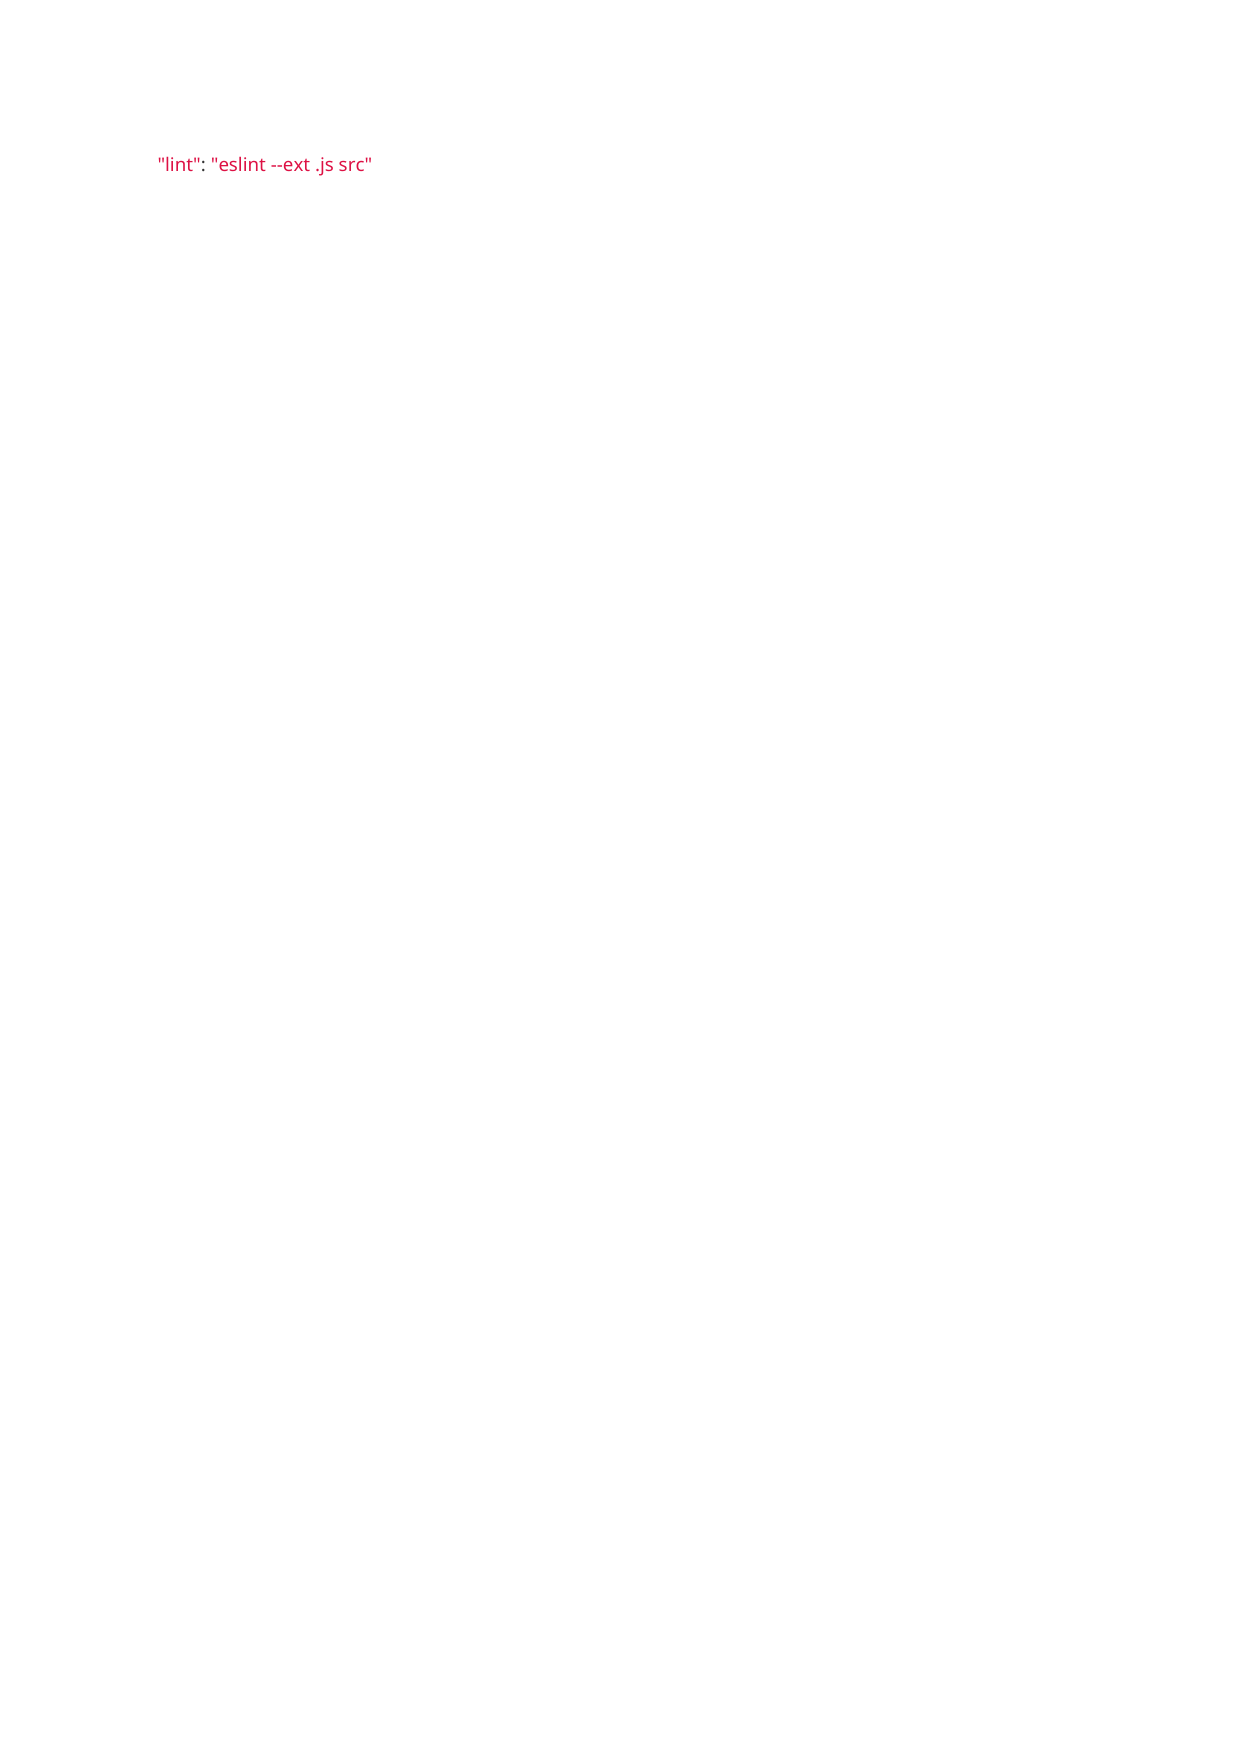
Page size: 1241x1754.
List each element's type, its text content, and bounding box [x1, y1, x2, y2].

text "lint": "eslint --ext .js src" [110, 151, 1158, 179]
